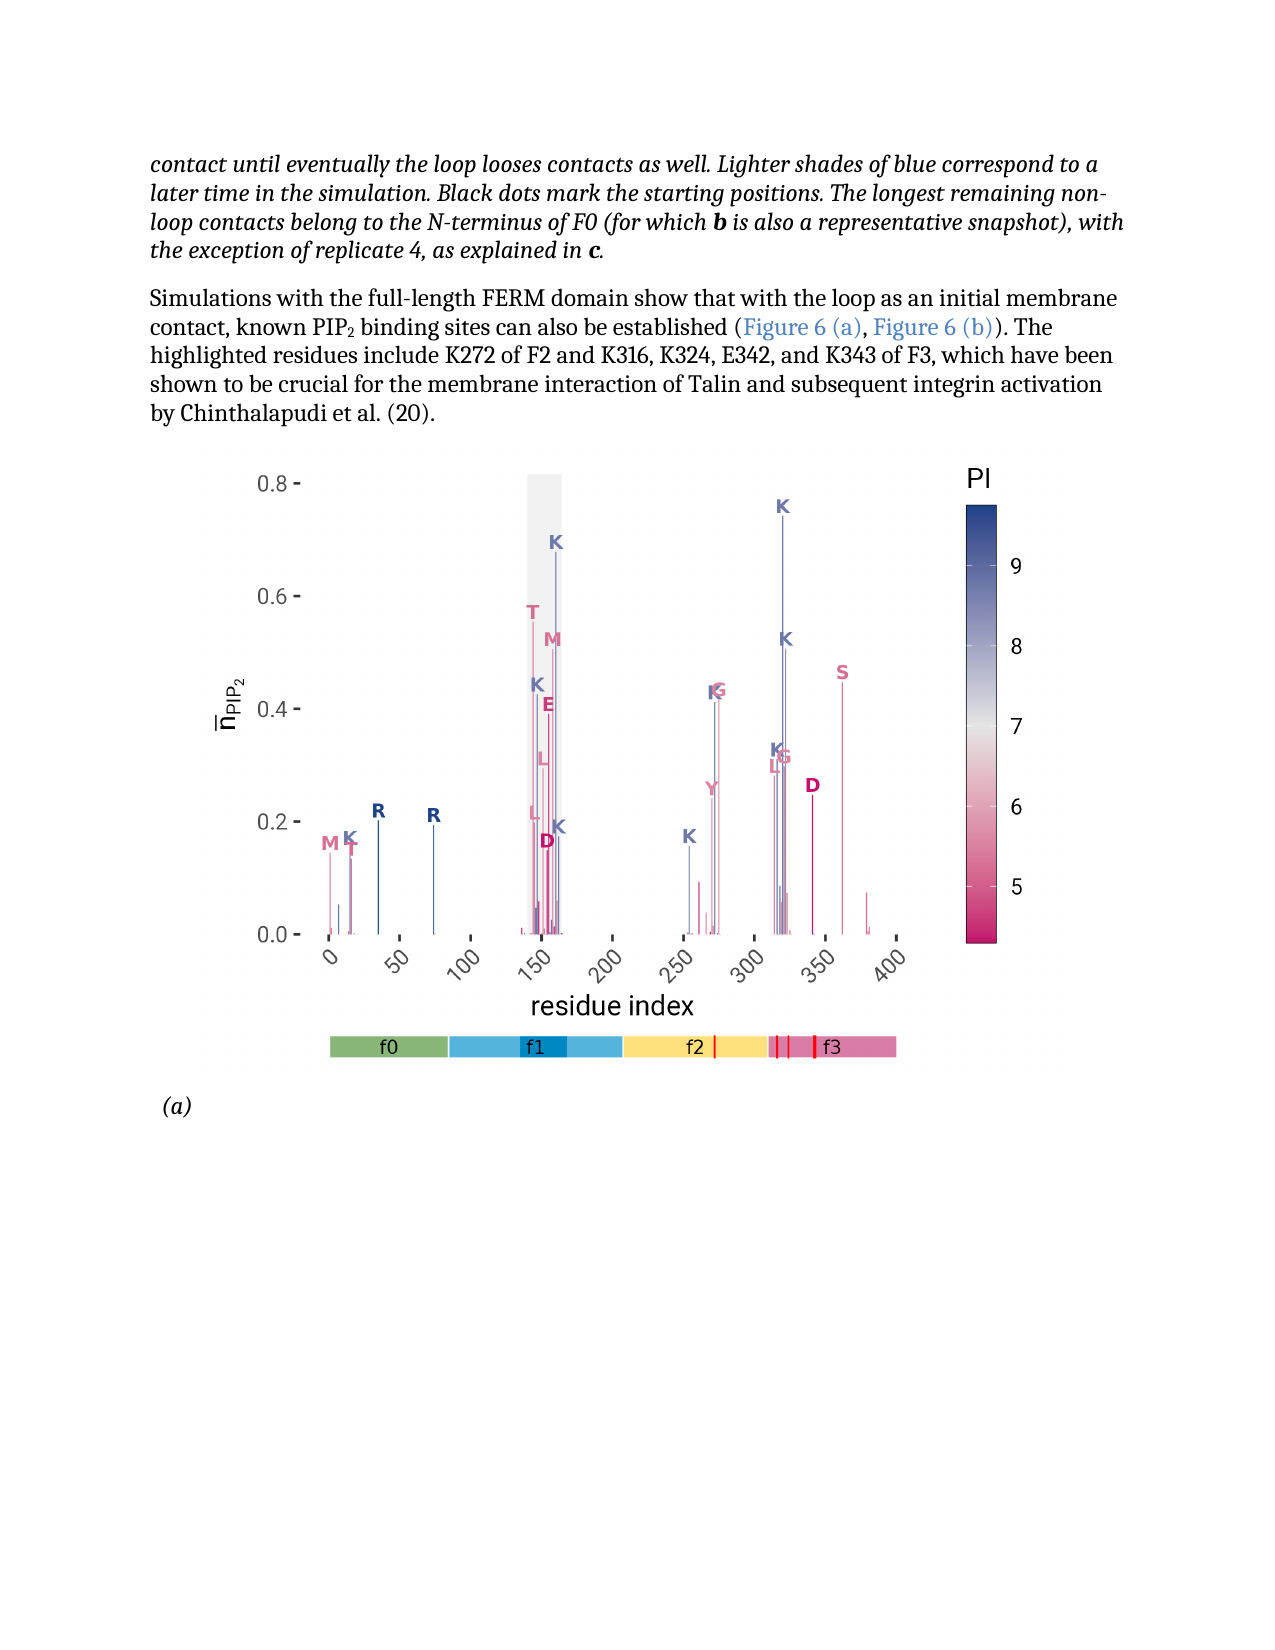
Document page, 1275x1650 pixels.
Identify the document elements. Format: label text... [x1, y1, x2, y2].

picture [188, 446, 1064, 1072]
table_header [139, 446, 1114, 1133]
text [150, 150, 1125, 265]
text Simulations with the full-length FERM domain show that with the loop as an initial membrane contact, known PIP2 binding sites can also be established (Figure 6 (a), Figure 6 (b)). The highlighted residues include K272 of F2 and K316, K324, E342, and K343 of F3, which have been shown to be crucial for the membrane interaction of Talin and subsequent integrin activation by Chinthalapudi et al. (20). [150, 284, 1125, 427]
